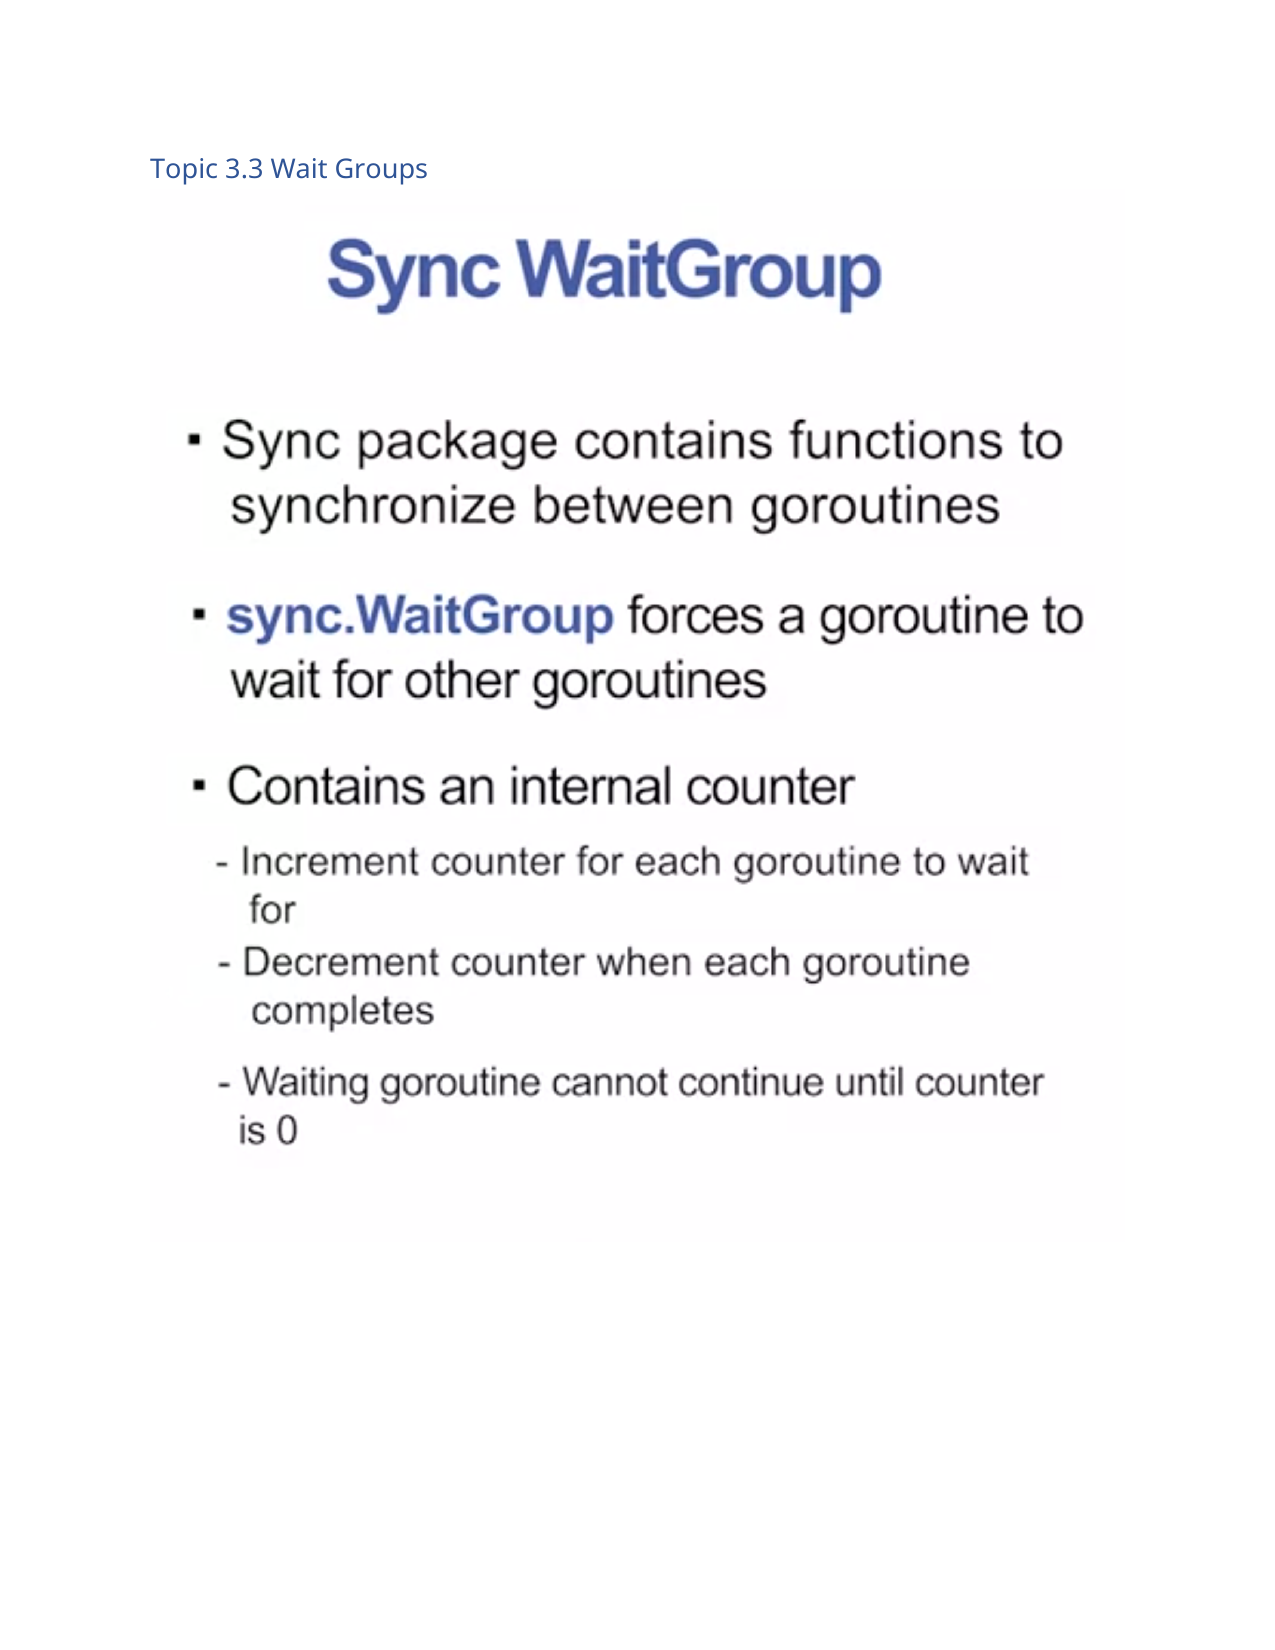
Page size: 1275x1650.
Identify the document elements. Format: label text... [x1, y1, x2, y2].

subtitle Topic 3.3 Wait Groups [150, 150, 1125, 187]
picture [150, 189, 1125, 1242]
